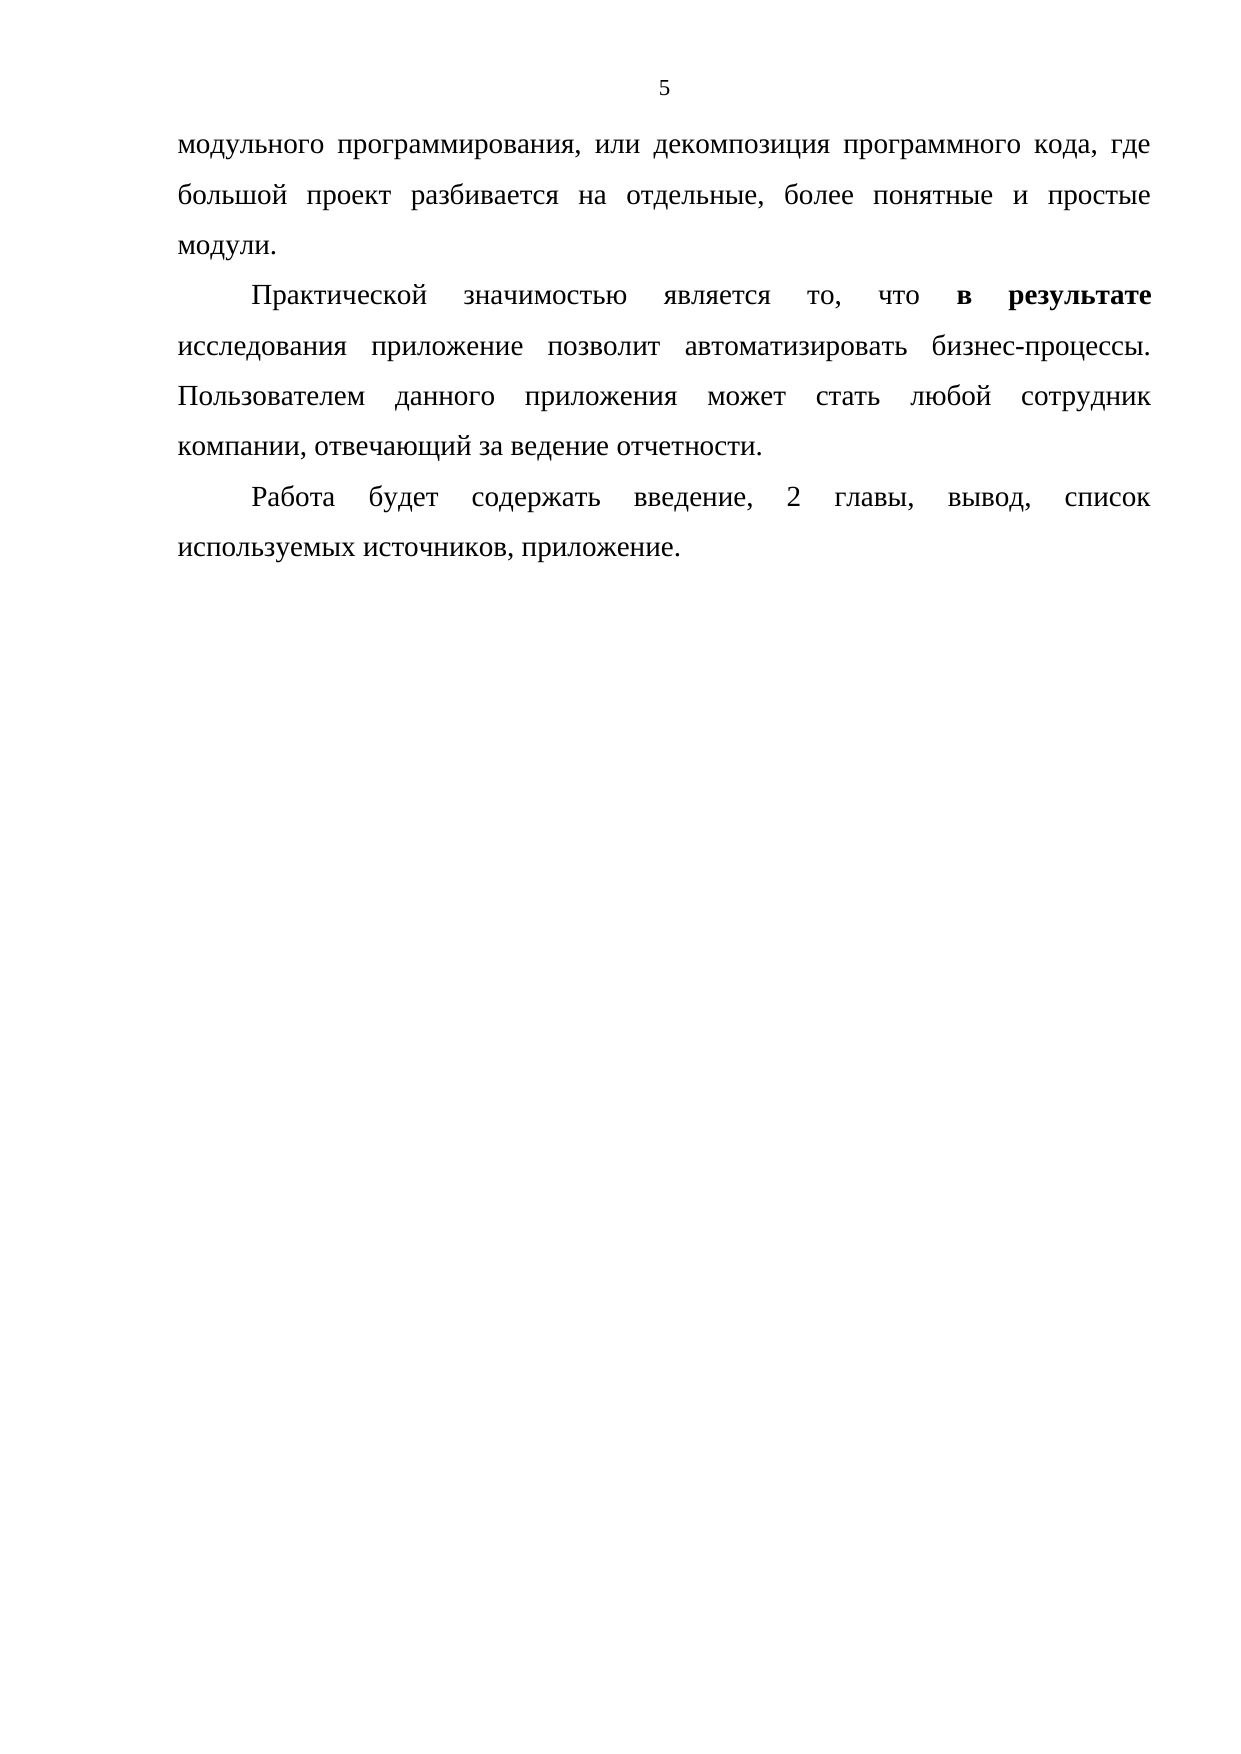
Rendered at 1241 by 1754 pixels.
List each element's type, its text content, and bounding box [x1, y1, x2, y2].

text Работа будет содержать введение, 2 главы, вывод, список используемых источников, приложение. [177, 479, 1152, 562]
text Практической значимостью является то, что в результате исследования приложение позволит автоматизировать бизнес-процессы. Пользователем данного приложения может стать любой сотрудник компании, отвечающий за ведение отчетности. [177, 277, 1152, 462]
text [177, 126, 1152, 261]
